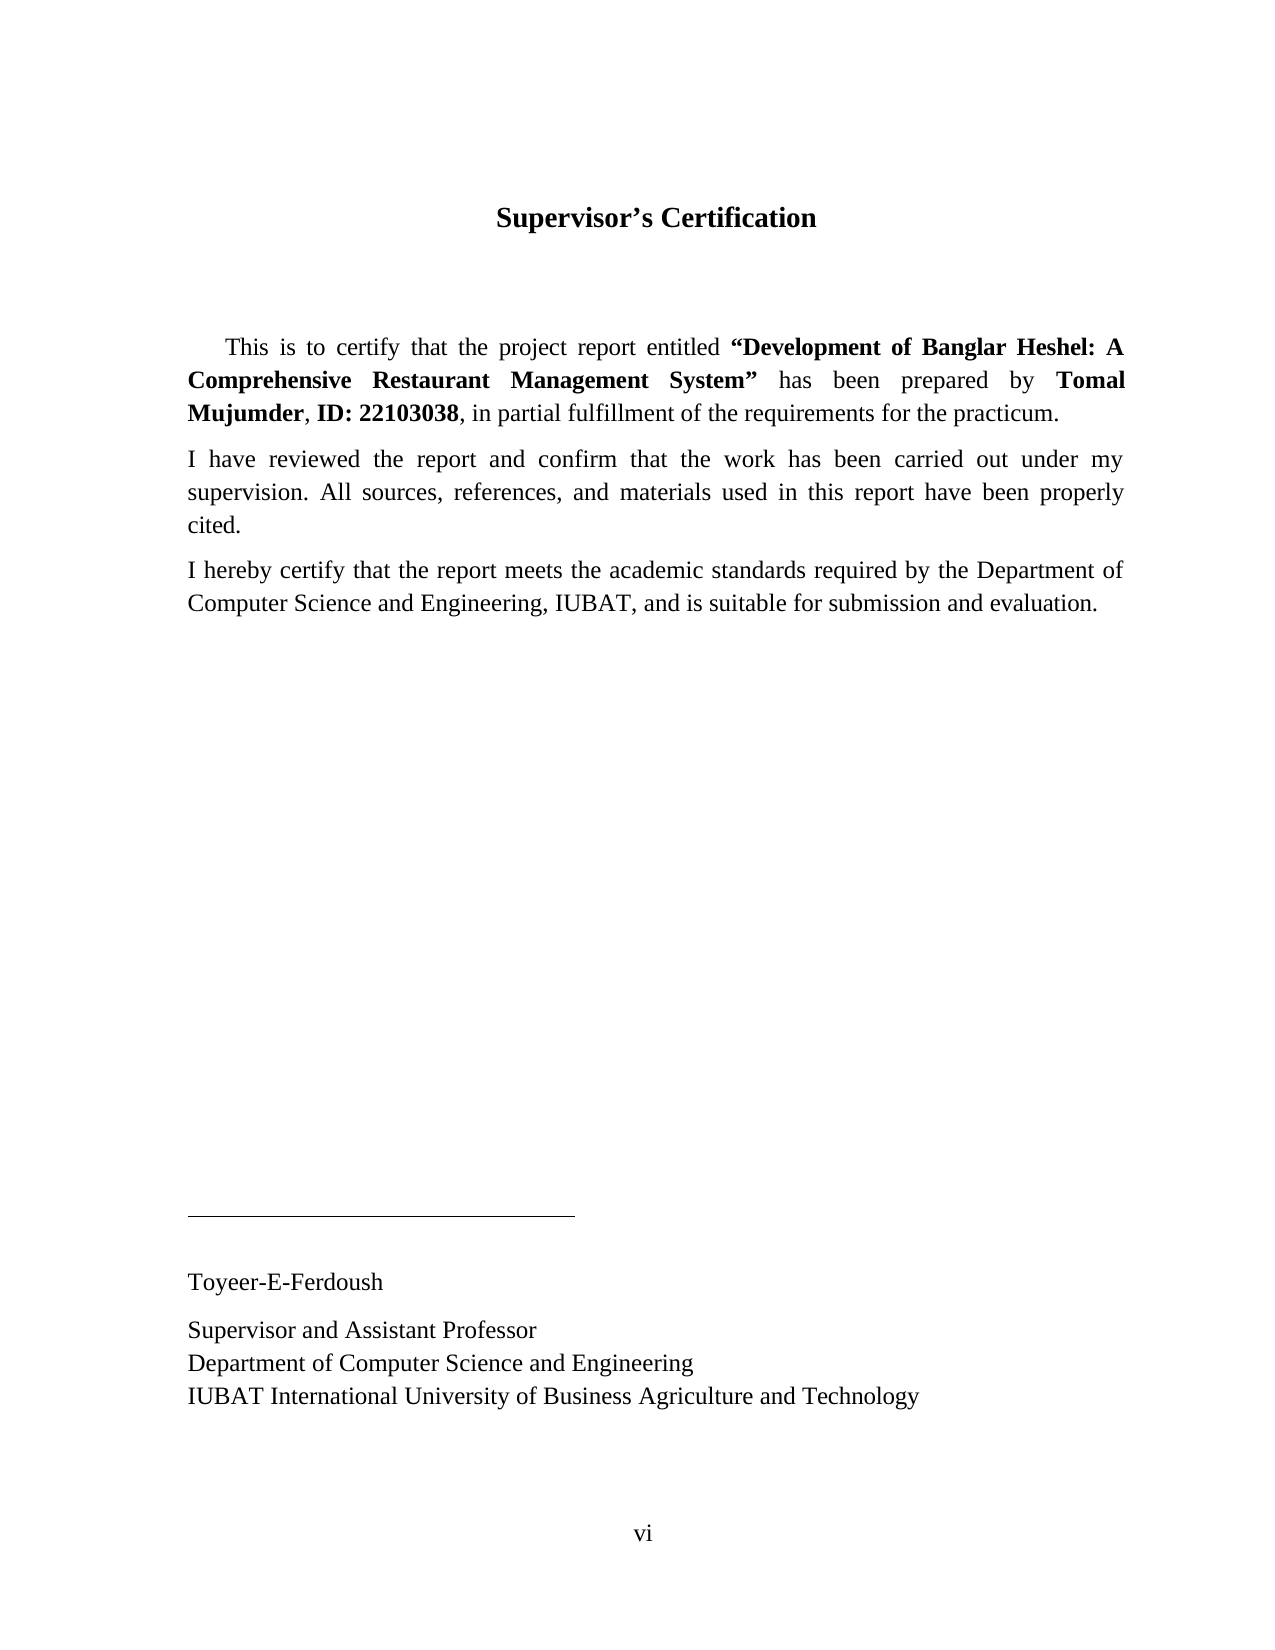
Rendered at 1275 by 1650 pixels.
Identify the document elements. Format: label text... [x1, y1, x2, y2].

text IUBAT International University of Business Agriculture and Technology [187, 1381, 1162, 1409]
text This is to certify that the project report entitled “Development of Banglar Heshel: A Comprehensive Restaurant Management System” has been prepared by Tomal Mujumder, ID: 22103038, in partial fulfillment of the requirements for the practicum. [187, 332, 1125, 427]
text Toyeer-E-Ferdoush [187, 1267, 1162, 1296]
text I have reviewed the report and confirm that the work has been carried out under my supervision. All sources, references, and materials used in this report have been properly cited. [187, 444, 1125, 538]
text I hereby certify that the report meets the academic standards required by the Department of Computer Science and Engineering, IUBAT, and is suitable for submission and evaluation. [187, 555, 1125, 617]
subtitle Supervisor’s Certification [168, 200, 1144, 233]
text Supervisor and Assistant Professor Department of Computer Science and Engineering [187, 1315, 696, 1376]
